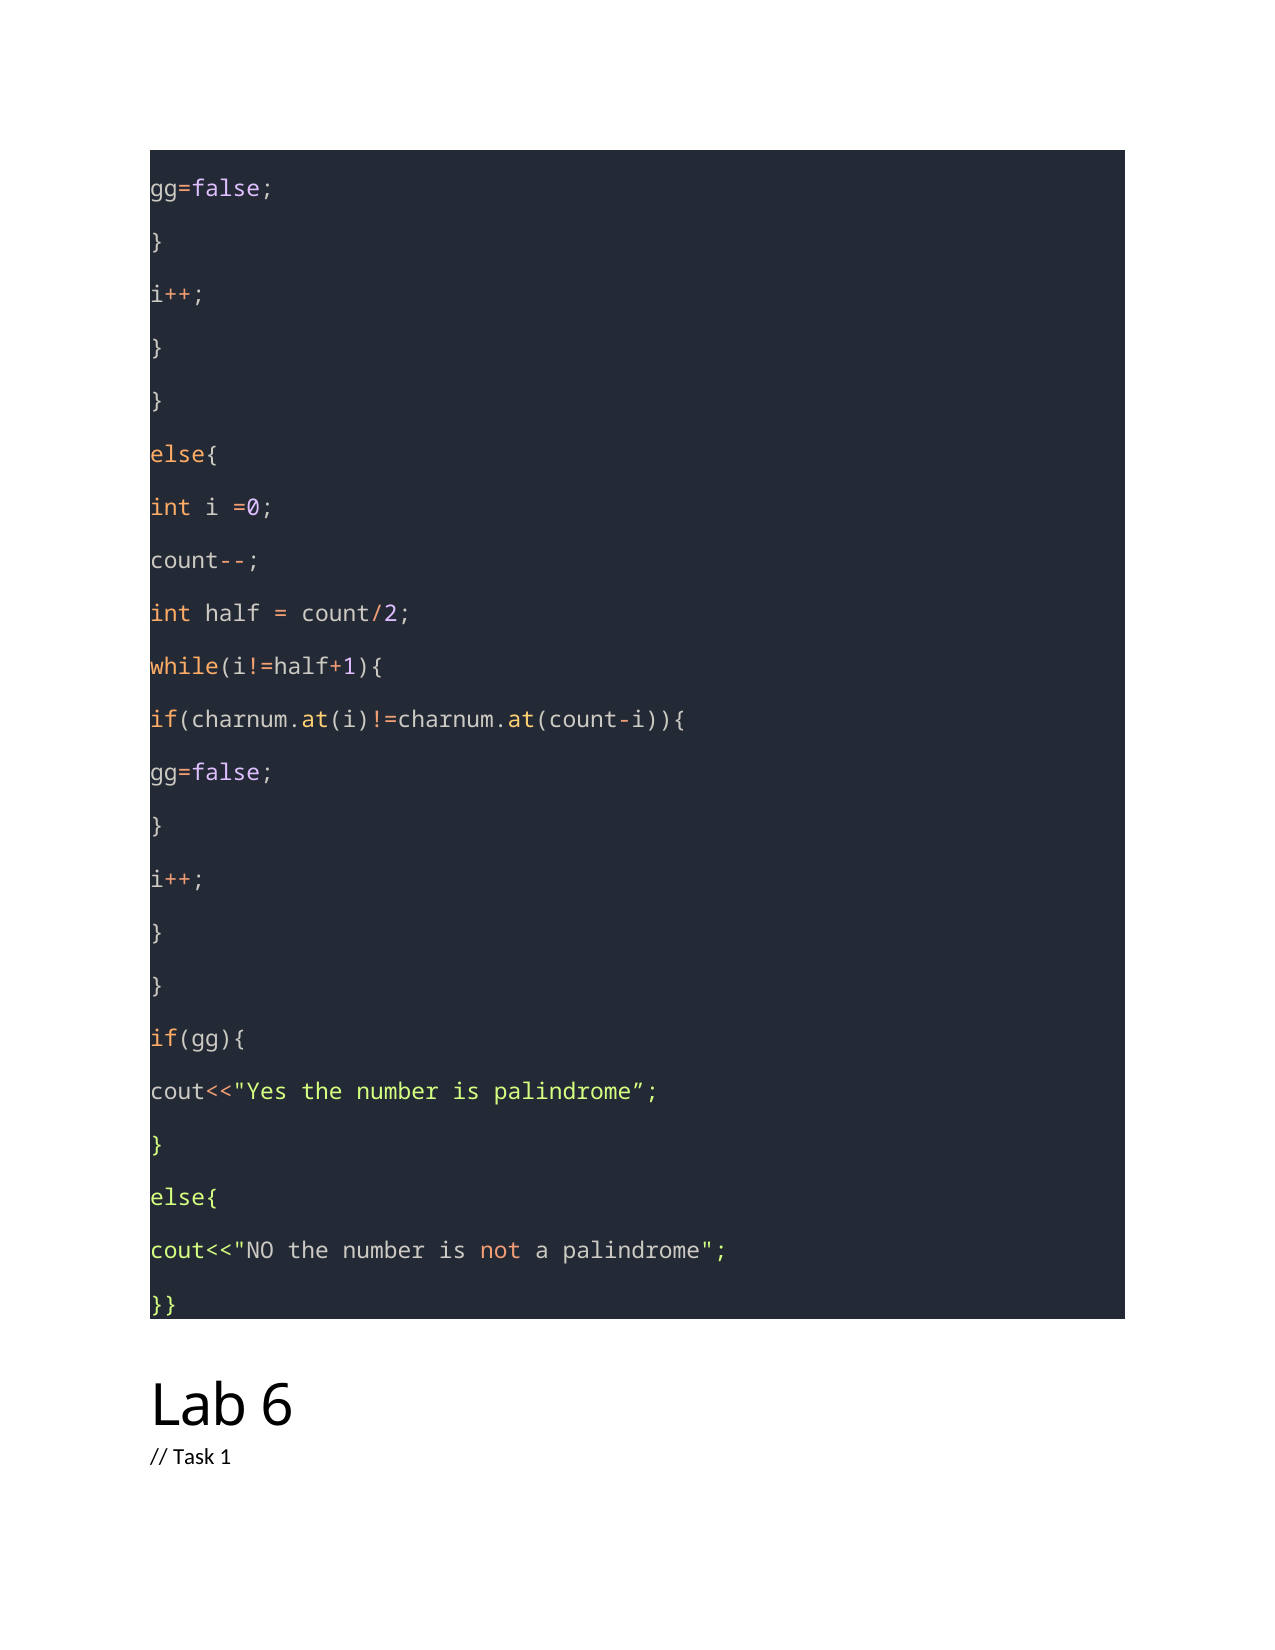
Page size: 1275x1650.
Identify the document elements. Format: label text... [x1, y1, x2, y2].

text } [150, 203, 1125, 256]
text count--; [150, 522, 1125, 575]
text if(gg){ [150, 1000, 1125, 1053]
title Lab 6 [150, 1362, 1125, 1442]
text else{ [150, 416, 1125, 469]
text gg=false; [150, 734, 1125, 787]
text } [150, 787, 1125, 841]
text } [150, 894, 1125, 947]
text while(i!=half+1){ [150, 628, 1125, 681]
text int i =0; [150, 469, 1125, 522]
text if(charnum.at(i)!=charnum.at(count-i)){ [150, 681, 1125, 734]
text int half = count/2; [150, 575, 1125, 628]
text else{ [150, 1159, 1125, 1212]
text cout<<"Yes the number is palindrome”; [150, 1053, 1125, 1106]
text } [150, 947, 1125, 1000]
text i++; [150, 841, 1125, 894]
text // Task 1 [150, 1442, 1125, 1470]
text }} [150, 1266, 1125, 1319]
text } [150, 362, 1125, 416]
text } [150, 1106, 1125, 1159]
text gg=false; [150, 150, 1125, 203]
text i++; [150, 256, 1125, 309]
text } [150, 309, 1125, 362]
text cout<<"NO the number is not a palindrome"; [150, 1212, 1125, 1266]
